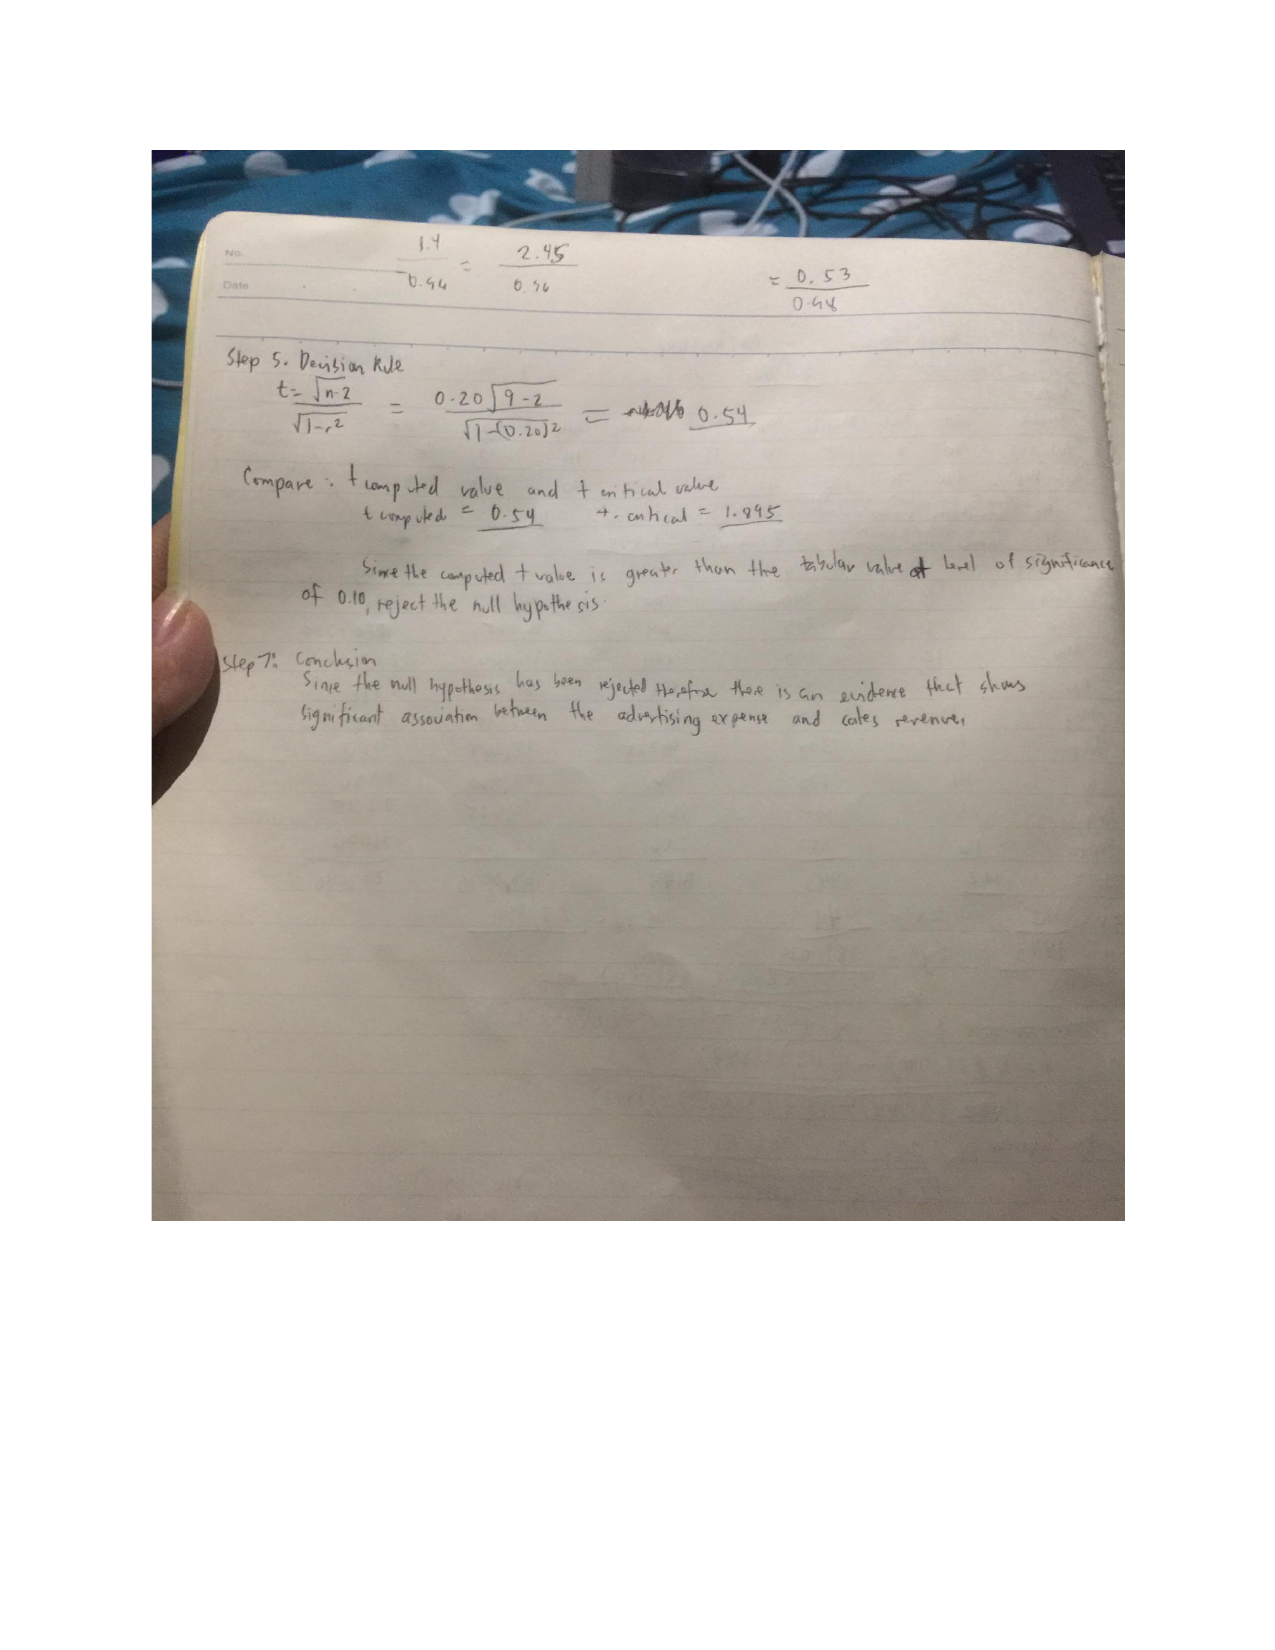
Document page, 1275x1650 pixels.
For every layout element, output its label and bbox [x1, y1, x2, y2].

picture [151, 150, 1125, 1221]
